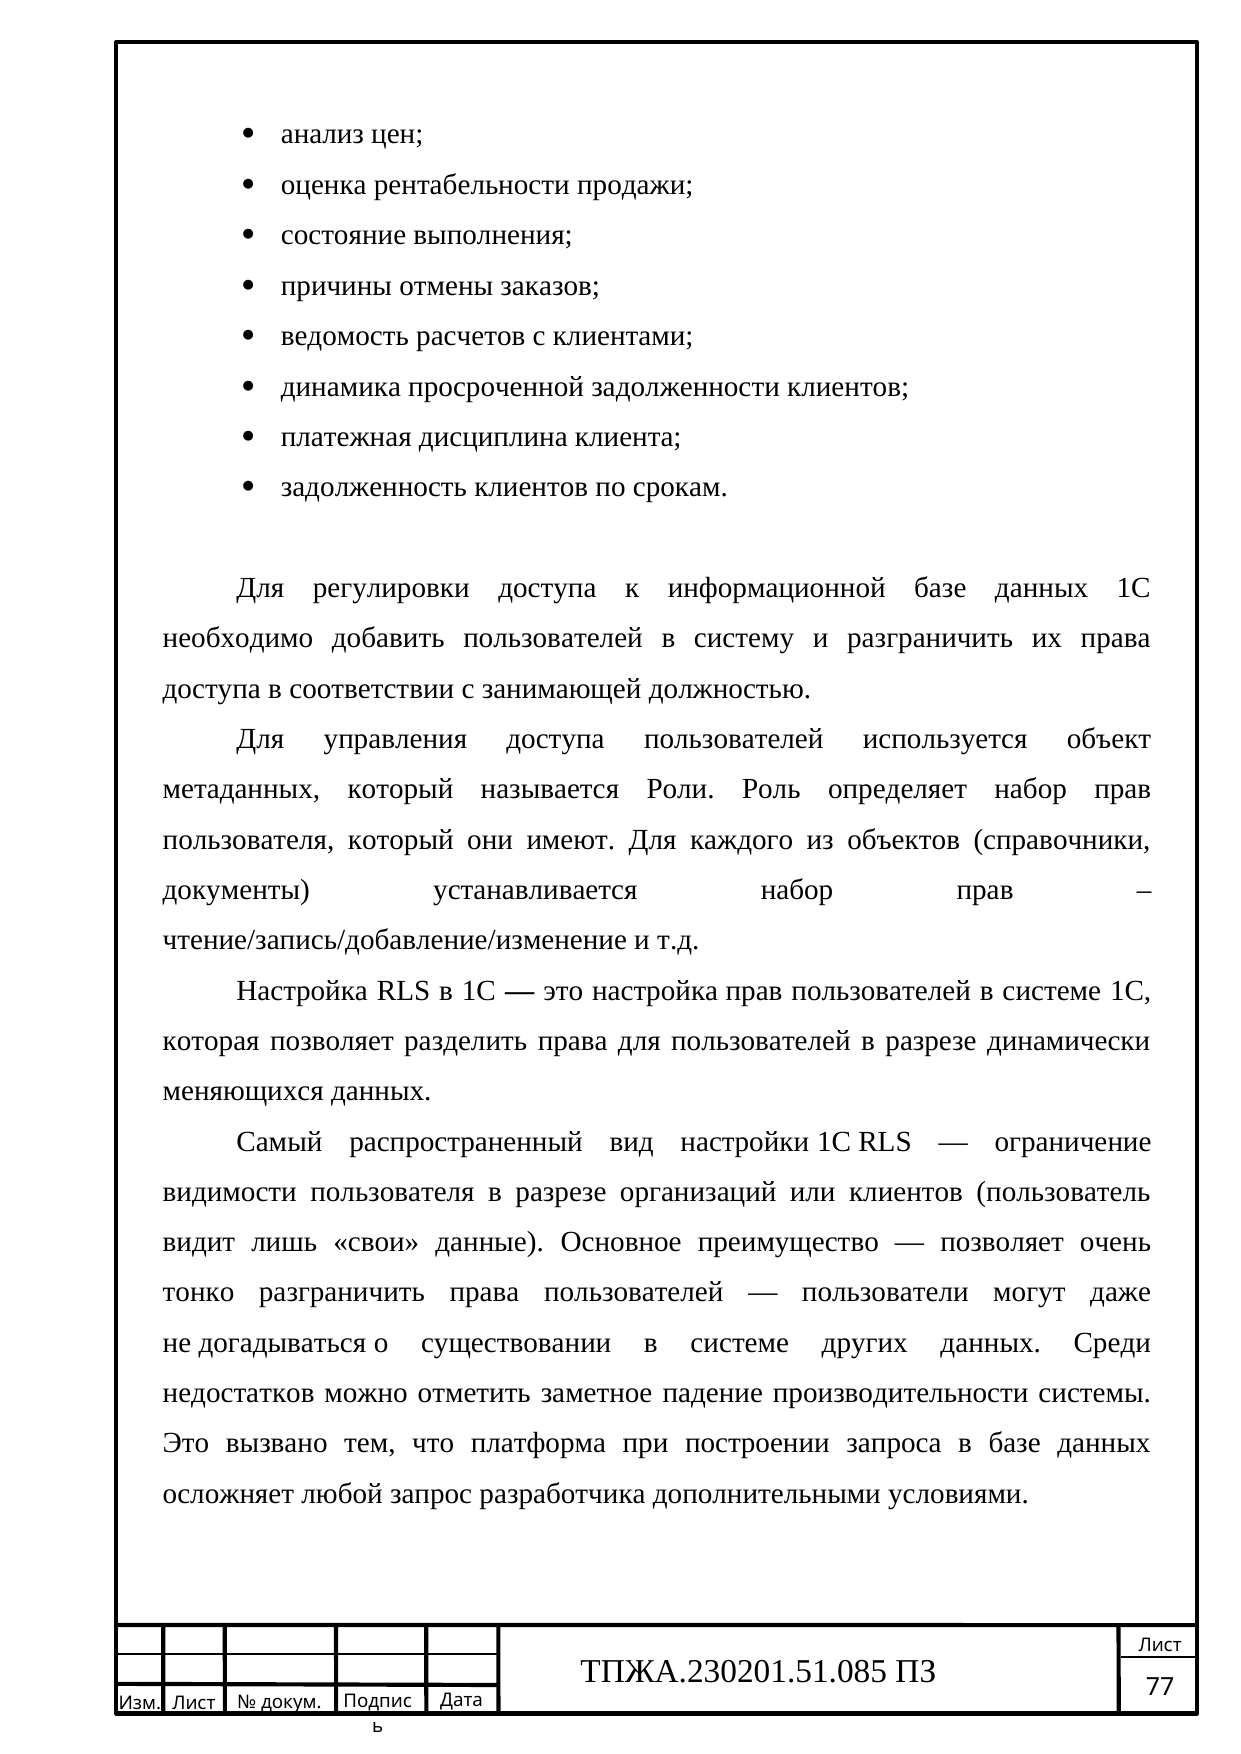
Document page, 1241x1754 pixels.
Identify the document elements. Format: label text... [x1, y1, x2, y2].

text Для регулировки доступа к информационной базе данных 1С необходимо добавить пользователей в систему и разграничить их права доступа в соответствии с занимающей должностью. [162, 570, 1152, 704]
text Настройка RLS в 1С — это настройка прав пользователей в системе 1С, которая позволяет разделить права для пользователей в разрезе динамически меняющихся данных. [162, 973, 1152, 1107]
list ведомость расчетов с клиентами; [243, 318, 1152, 352]
text Для управления доступа пользователей используется объект метаданных, который называется Роли. Роль определяет набор прав пользователя, который они имеют. Для каждого из объектов (справочники, документы) устанавливается набор прав – чтение/запись/добавление/изменение и т.д. [162, 721, 1152, 956]
list оценка рентабельности продажи; [243, 167, 1152, 201]
list задолженность клиентов по срокам. [243, 469, 1152, 503]
list состояние выполнения; [243, 217, 1152, 251]
text Самый распространенный вид настройки 1C RLS — ограничение видимости пользователя в разрезе организаций или клиентов (пользователь видит лишь «свои» данные). Основное преимущество — позволяет очень тонко разграничить права пользователей — пользователи могут даже не догадываться о существовании в системе других данных. Среди недостатков можно отметить заметное падение производительности системы. Это вызвано тем, что платформа при построении запроса в базе данных осложняет любой запрос разработчика дополнительными условиями. [162, 1291, 1152, 1509]
list платежная дисциплина клиента; [243, 419, 1152, 453]
list динамика просроченной задолженности клиентов; [243, 369, 1152, 402]
list анализ цен; [243, 117, 1152, 150]
list причины отмены заказов; [243, 268, 1152, 301]
text Самый распространенный вид настройки 1C RLS — ограничение видимости пользователя в разрезе организаций или клиентов (пользователь видит лишь «свои» данные). Основное преимущество — позволяет очень тонко разграничить права пользователей — пользователи могут даже не догадываться о существовании в системе других данных. Среди недостатков можно отметить заметное падение производительности системы. Это вызвано тем, что платформа при построении запроса в базе данных осложняет любой запрос разработчика дополнительными условиями. [162, 1124, 1152, 1288]
